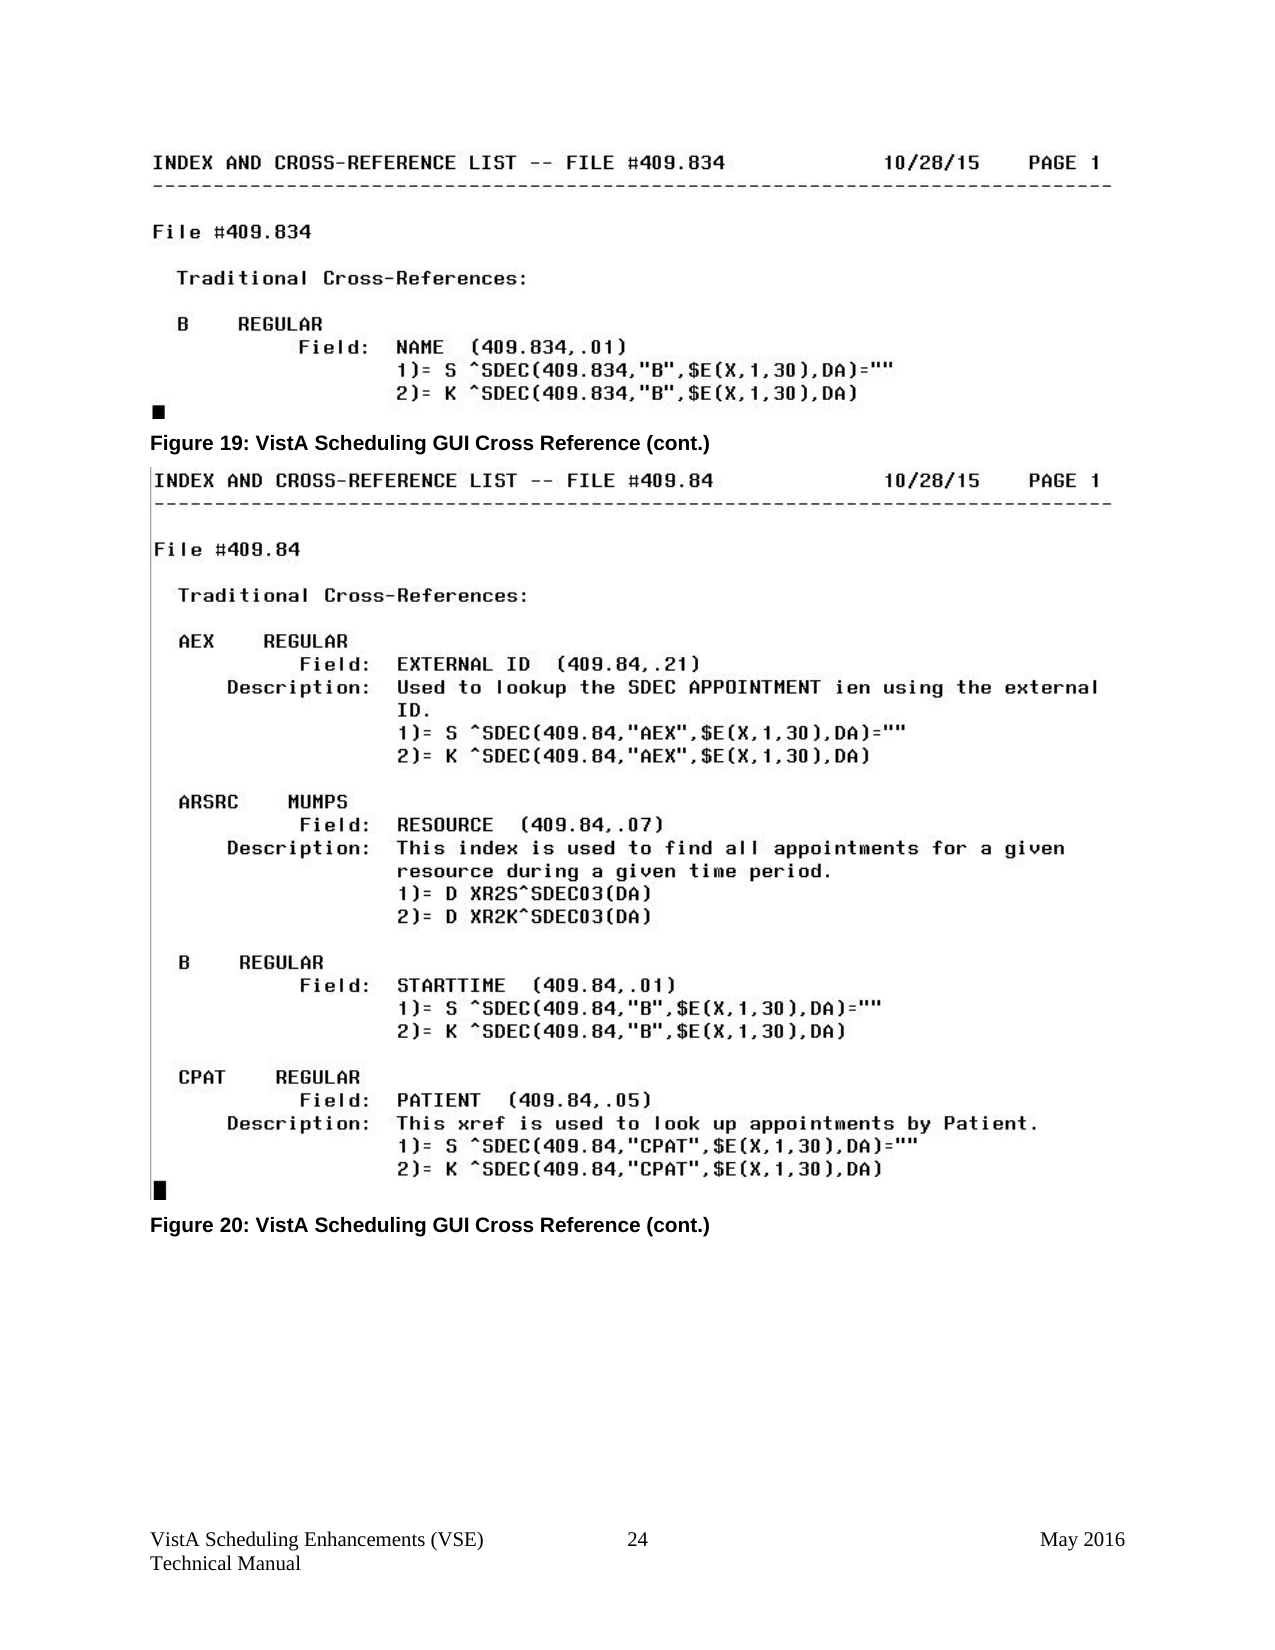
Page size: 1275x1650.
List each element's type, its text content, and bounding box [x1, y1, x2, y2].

picture [150, 150, 1125, 419]
picture [150, 467, 1125, 1200]
